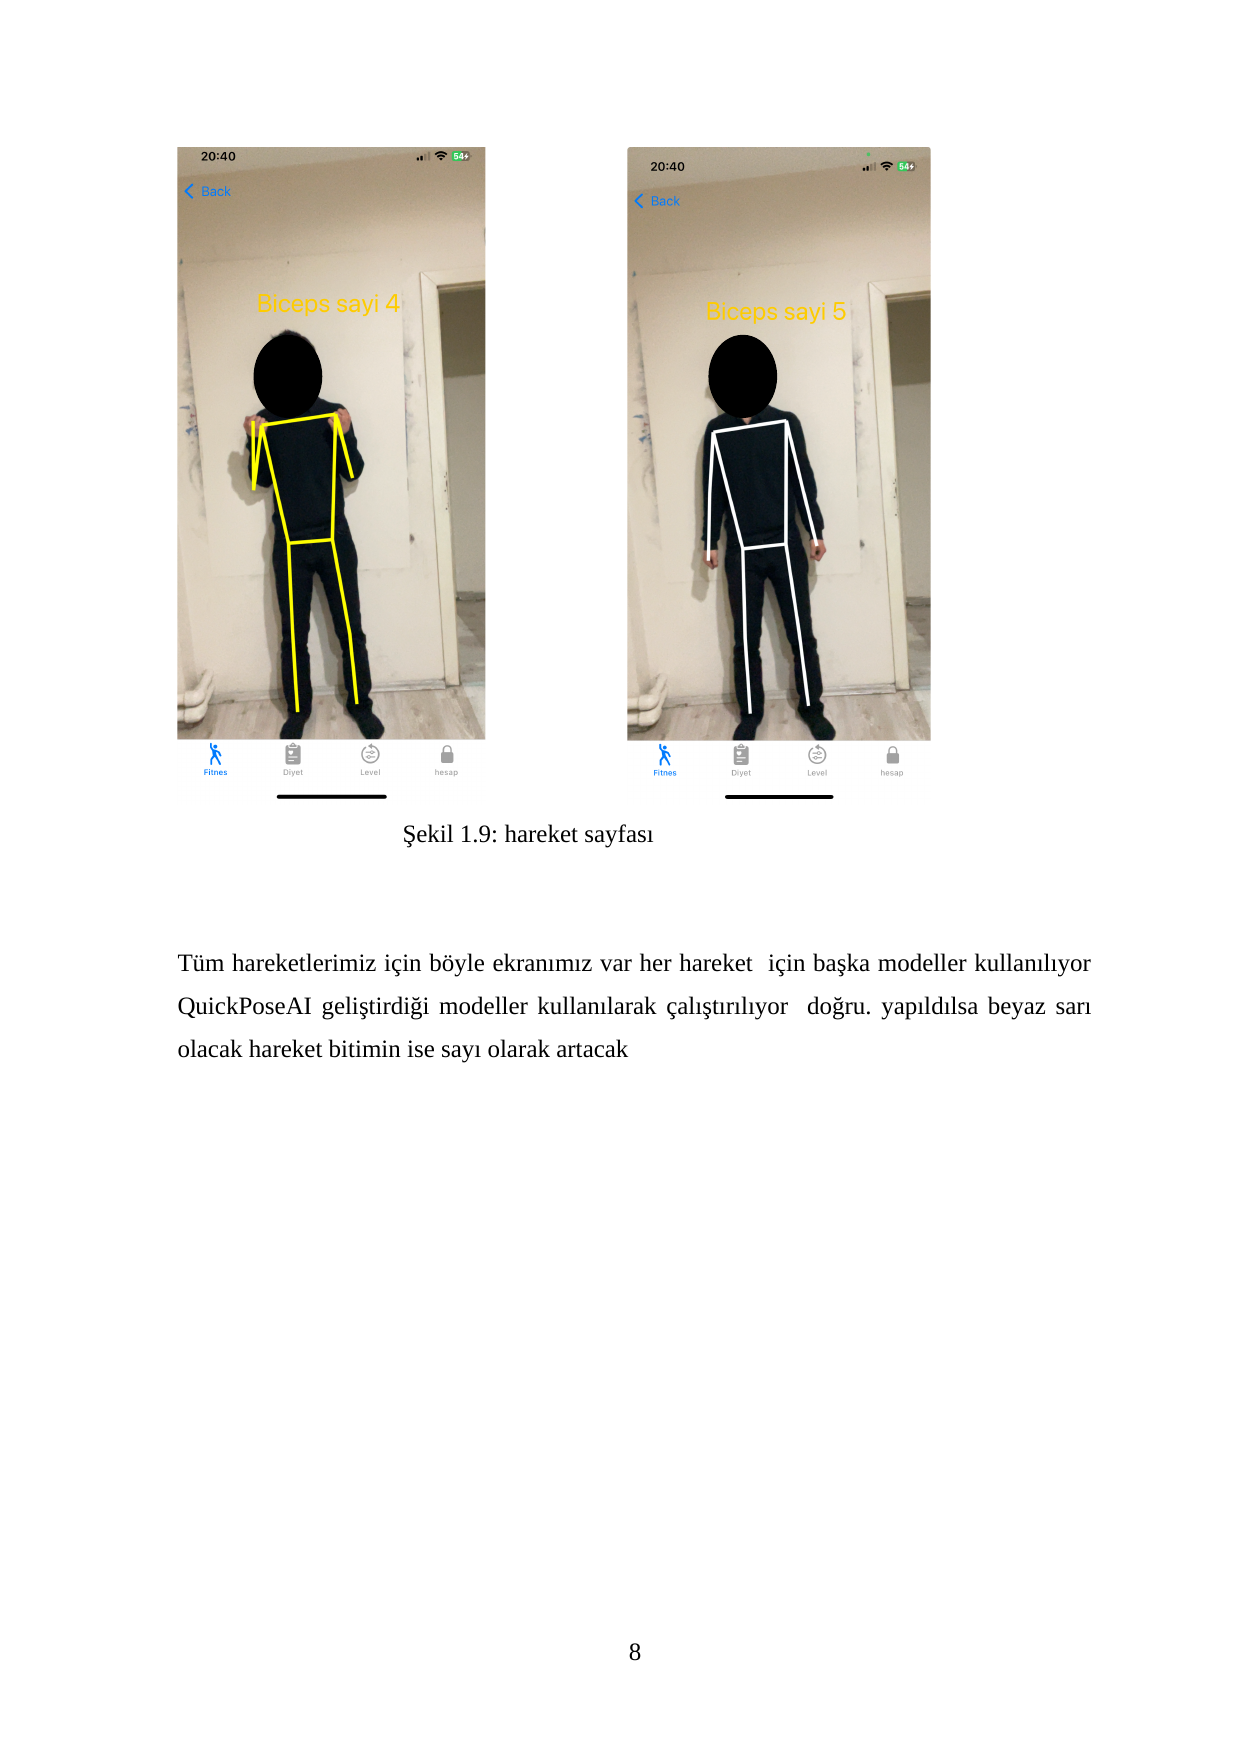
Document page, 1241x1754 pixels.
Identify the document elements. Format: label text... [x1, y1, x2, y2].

text Tüm hareketlerimiz için böyle ekranımız var her hareket için başka modeller kullanılıyor QuickPoseAI geliştirdiği modeller kullanılarak çalıştırılıyor doğru. yapıldılsa beyaz sarı olacak hareket bitimin ise sayı olarak artacak [177, 948, 1092, 1063]
picture [177, 147, 486, 805]
picture [627, 147, 931, 805]
text Şekil 1.9: hareket sayfası [177, 819, 1092, 848]
